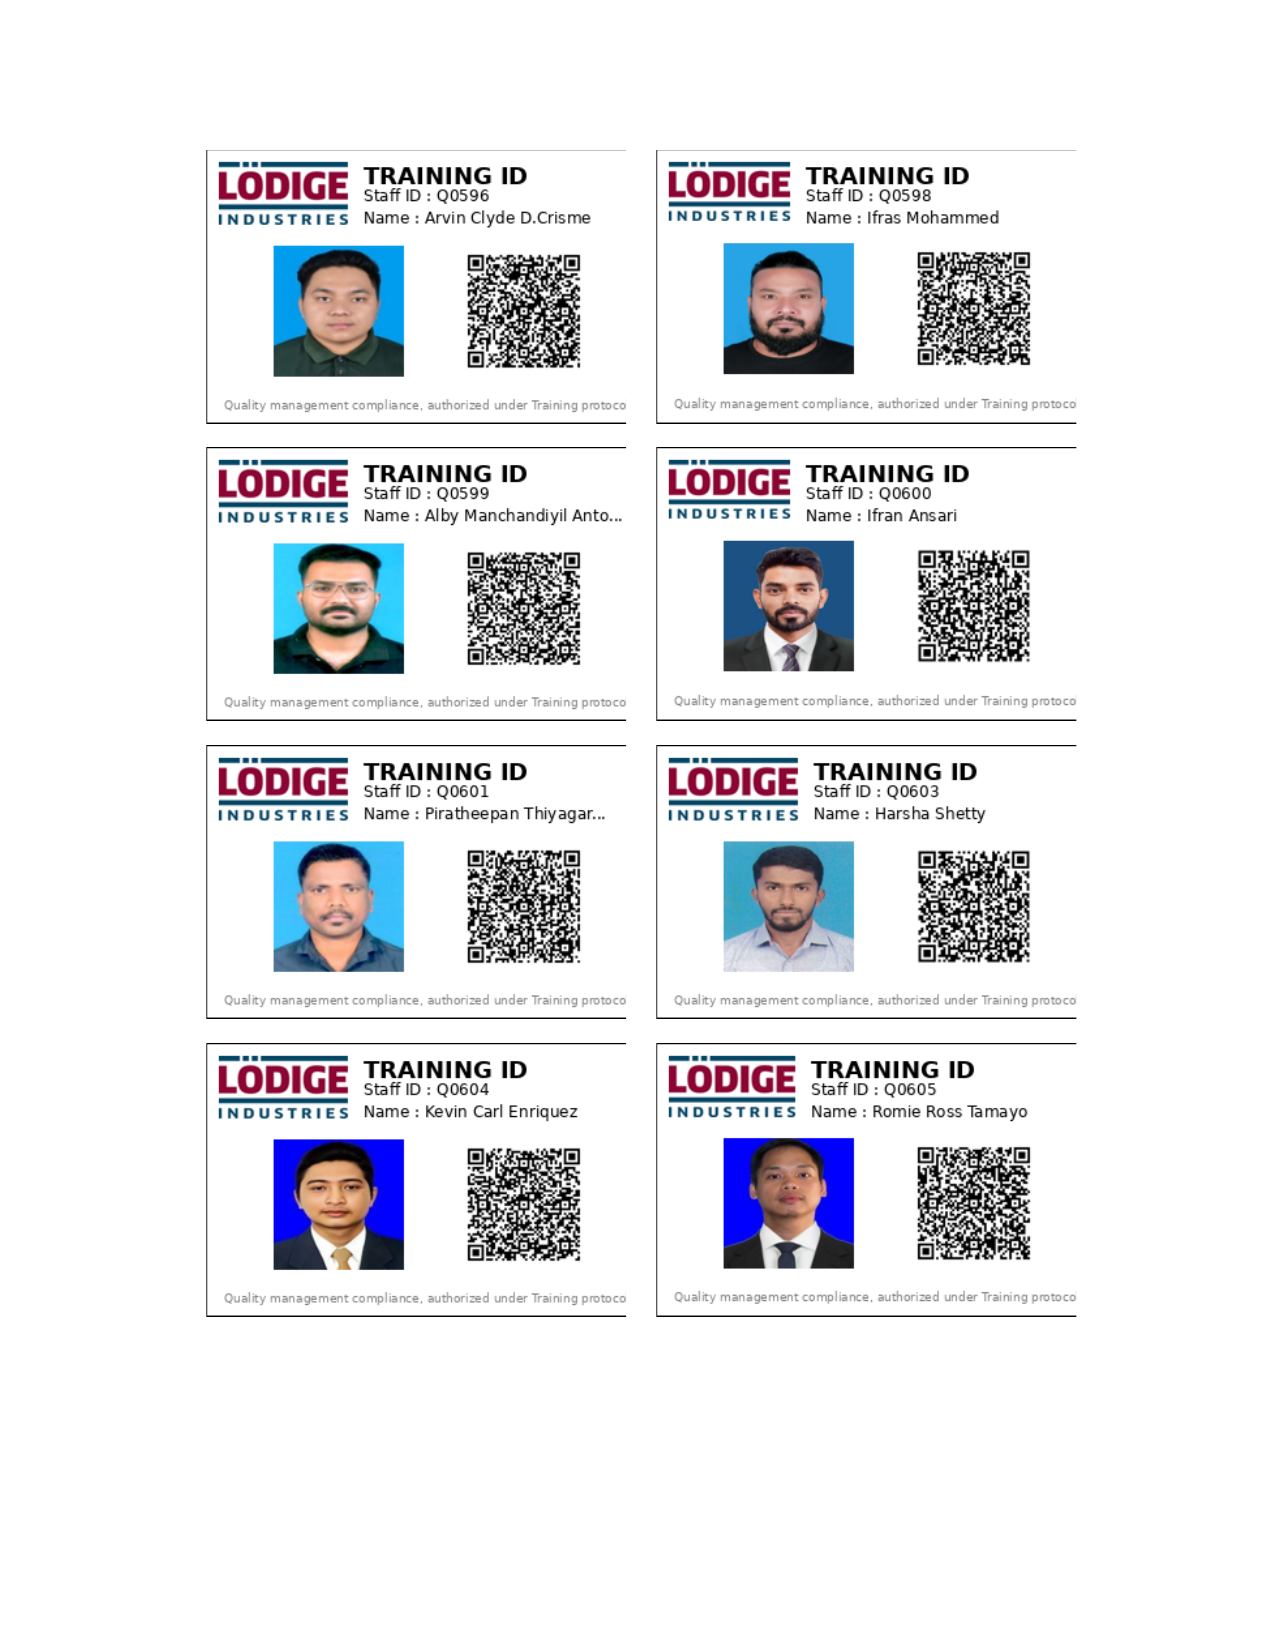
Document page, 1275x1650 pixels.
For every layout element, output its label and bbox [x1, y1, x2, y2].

table_cell [176, 448, 626, 746]
picture [656, 1043, 1077, 1317]
picture [206, 1043, 627, 1317]
picture [656, 447, 1077, 721]
picture [206, 447, 627, 721]
picture [656, 745, 1077, 1019]
table_cell [176, 746, 626, 1043]
table_cell [626, 746, 1076, 1043]
picture [206, 150, 627, 424]
table_cell [626, 448, 1076, 746]
table_cell [176, 1044, 626, 1341]
table_cell [626, 1044, 1076, 1341]
picture [656, 150, 1077, 424]
table_cell [176, 150, 626, 448]
picture [206, 745, 627, 1019]
table_cell [626, 150, 1076, 448]
